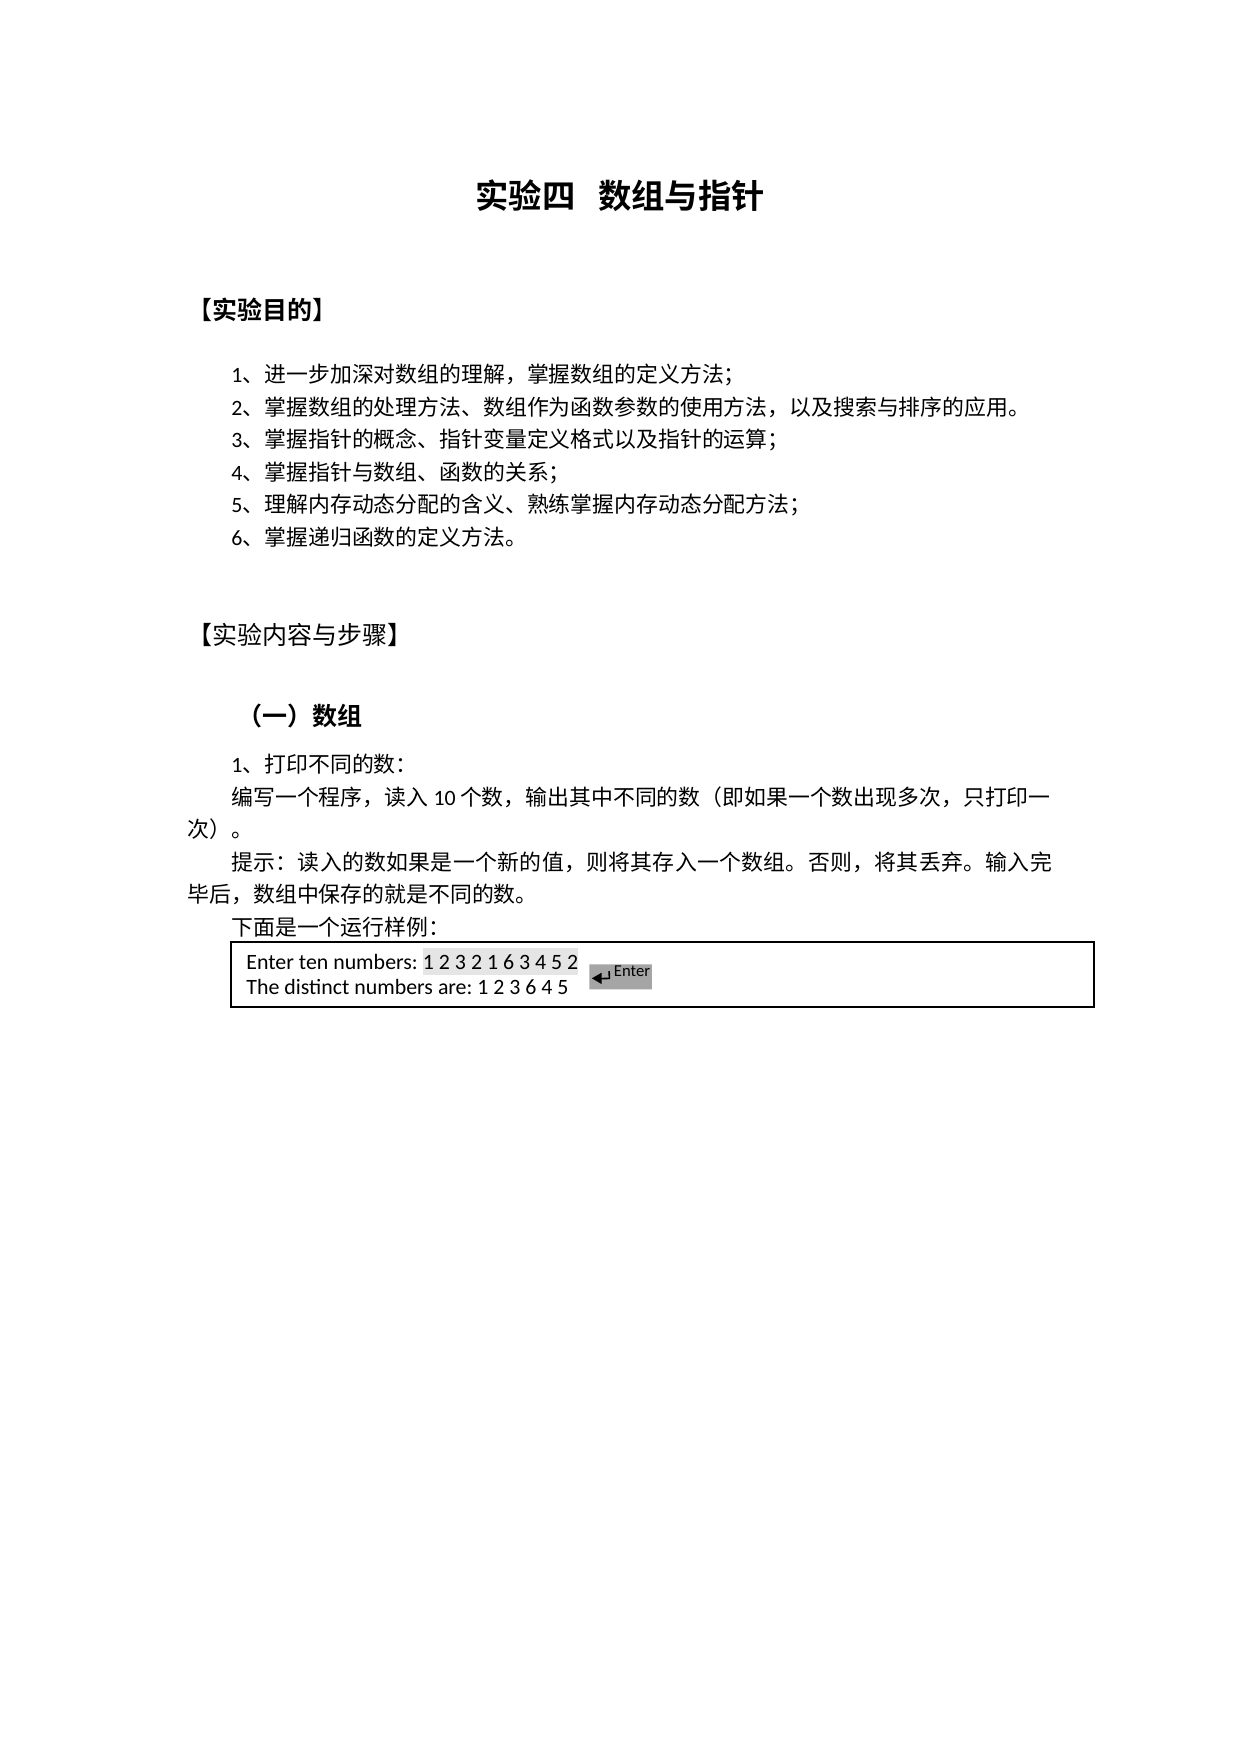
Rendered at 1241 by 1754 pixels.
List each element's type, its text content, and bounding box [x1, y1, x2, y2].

text 1、打印不同的数： [187, 747, 1053, 779]
text 5、理解内存动态分配的含义、熟练掌握内存动态分配方法； [187, 487, 1053, 519]
text 下面是一个运行样例： [187, 909, 1053, 942]
text 1、进一步加深对数组的理解，掌握数组的定义方法； [187, 357, 1053, 389]
text 【实验目的】 [187, 276, 1053, 341]
text 【实验内容与步骤】 [187, 601, 1053, 666]
text 4、掌握指针与数组、函数的关系； [187, 454, 1053, 487]
text 2、掌握数组的处理方法、数组作为函数参数的使用方法，以及搜索与排序的应用。 [187, 389, 1053, 422]
text 提示：读入的数如果是一个新的值，则将其存入一个数组。否则，将其丢弃。输入完毕后，数组中保存的就是不同的数。 [187, 844, 1053, 909]
text （一）数组 [187, 682, 1053, 747]
text 实验四 数组与指针 [187, 162, 1053, 227]
text 3、掌握指针的概念、指针变量定义格式以及指针的运算； [187, 422, 1053, 454]
text 编写一个程序，读入10个数，输出其中不同的数（即如果一个数出现多次，只打印一次）。 [187, 779, 1053, 844]
text 6、掌握递归函数的定义方法。 [187, 519, 1053, 552]
